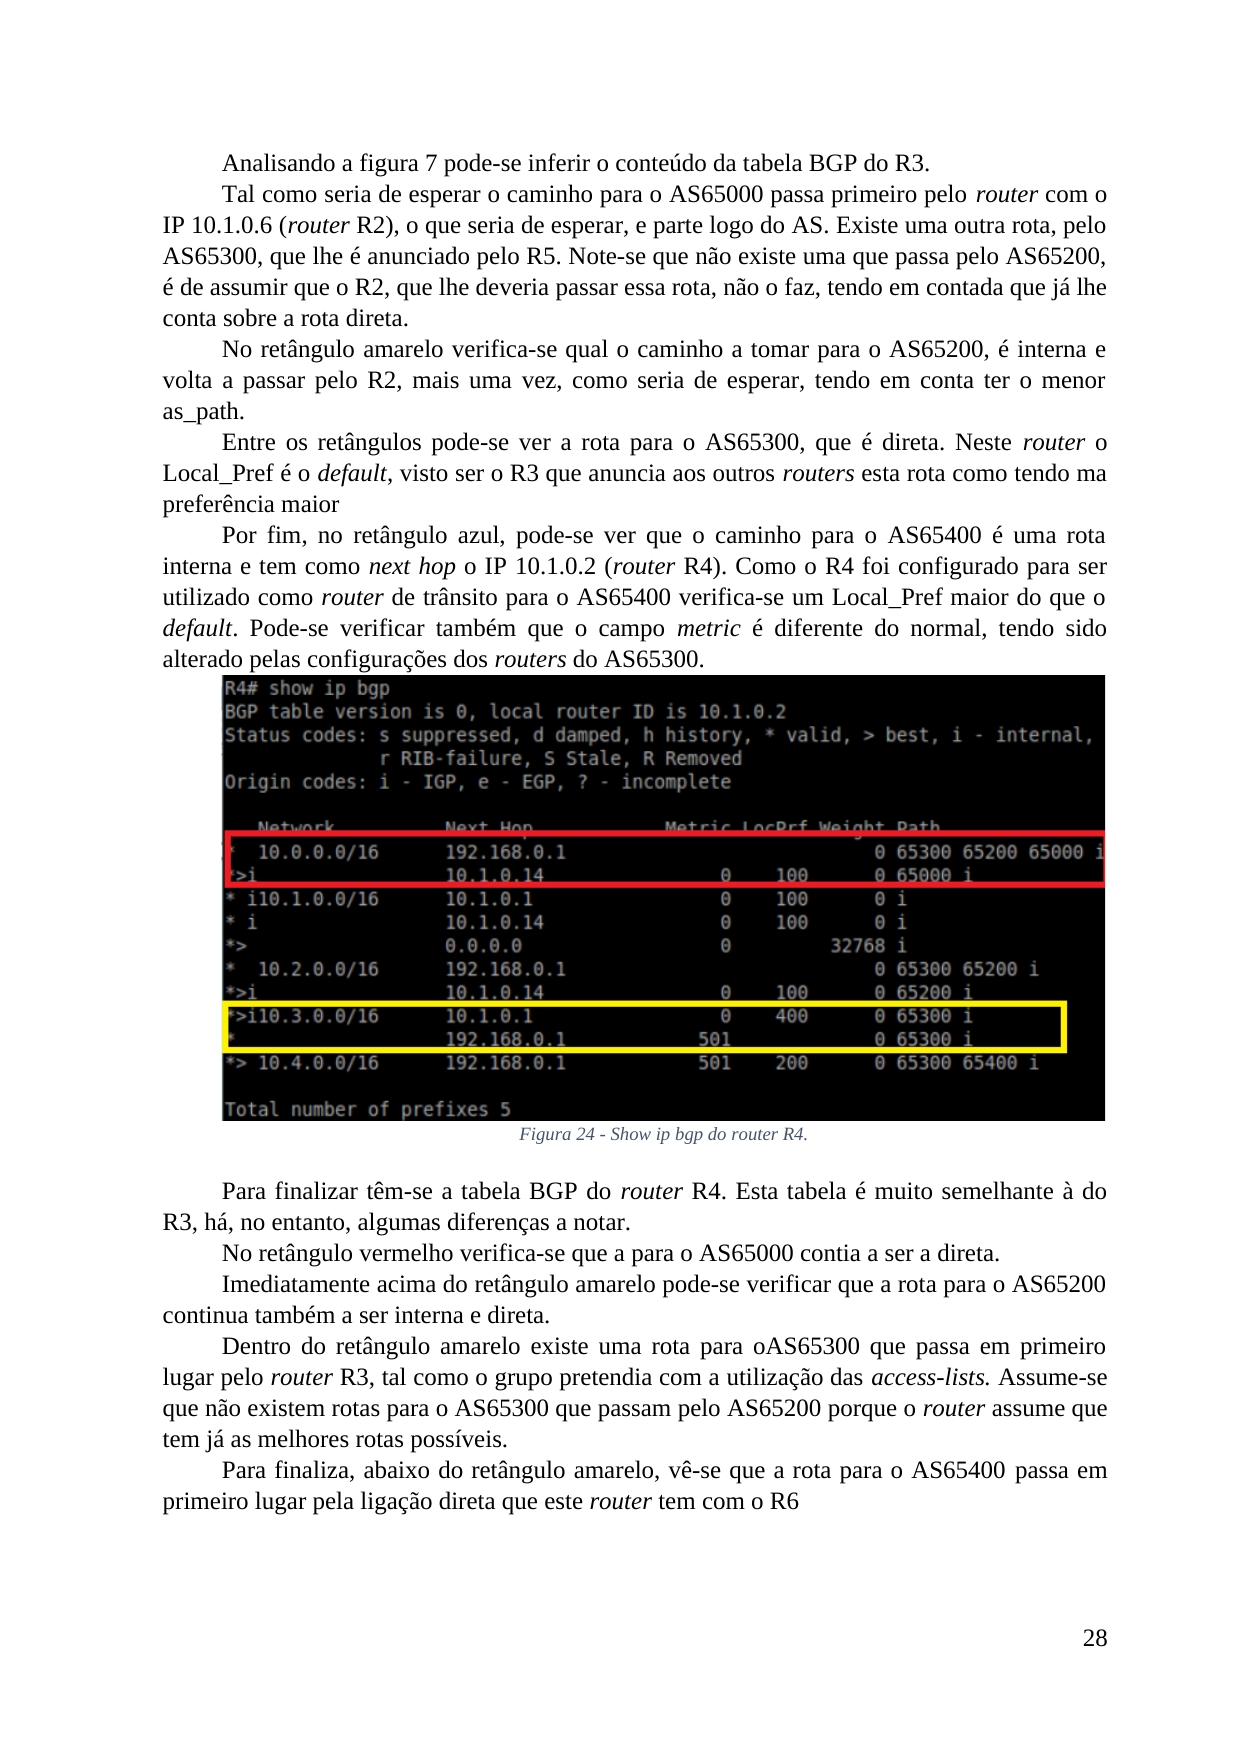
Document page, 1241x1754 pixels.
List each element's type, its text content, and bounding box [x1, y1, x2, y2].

text Entre os retângulos pode-se ver a rota para o AS65300, que é direta. Neste router o Local_Pref é o default, visto ser o R3 que anuncia aos outros routers esta rota como tendo ma preferência maior [162, 427, 1107, 518]
text Para finaliza, abaixo do retângulo amarelo, vê-se que a rota para o AS65400 passa em primeiro lugar pela ligação direta que este router tem com o R6 [162, 1455, 1107, 1515]
text Por fim, no retângulo azul, pode-se ver que o caminho para o AS65400 é uma rota interna e tem como next hop o IP 10.1.0.2 (router R4). Como o R4 foi configurado para ser utilizado como router de trânsito para o AS65400 verifica-se um Local_Pref maior do que o default. Pode-se verificar também que o campo metric é diferente do normal, tendo sido alterado pelas configurações dos routers do AS65300. [162, 520, 1107, 673]
picture [221, 675, 1106, 1121]
text No retângulo amarelo verifica-se qual o caminho a tomar para o AS65200, é interna e volta a passar pelo R2, mais uma vez, como seria de esperar, tendo em conta ter o menor as_path. [162, 334, 1107, 425]
text No retângulo vermelho verifica-se que a para o AS65000 contia a ser a direta. [162, 1238, 1107, 1267]
text Dentro do retângulo amarelo existe uma rota para oAS65300 que passa em primeiro lugar pelo router R3, tal como o grupo pretendia com a utilização das access-lists. Assume-se que não existem rotas para o AS65300 que passam pelo AS65200 porque o router assume que tem já as melhores rotas possíveis. [162, 1331, 1107, 1453]
text Para finalizar têm-se a tabela BGP do router R4. Esta tabela é muito semelhante à do R3, há, no entanto, algumas diferenças a notar. [162, 1176, 1107, 1236]
text Tal como seria de esperar o caminho para o AS65000 passa primeiro pelo router com o IP 10.1.0.6 (router R2), o que seria de esperar, e parte logo do AS. Existe uma outra rota, pelo AS65300, que lhe é anunciado pelo R5. Note-se que não existe uma que passa pelo AS65200, é de assumir que o R2, que lhe deveria passar essa rota, não o faz, tendo em contada que já lhe conta sobre a rota direta. [162, 179, 1107, 332]
text Figura 24 - Show ip bgp do router R4. [162, 1123, 1107, 1144]
text Analisando a figura 7 pode-se inferir o conteúdo da tabela BGP do R3. [162, 148, 1107, 176]
text Imediatamente acima do retângulo amarelo pode-se verificar que a rota para o AS65200 continua também a ser interna e direta. [162, 1269, 1107, 1329]
